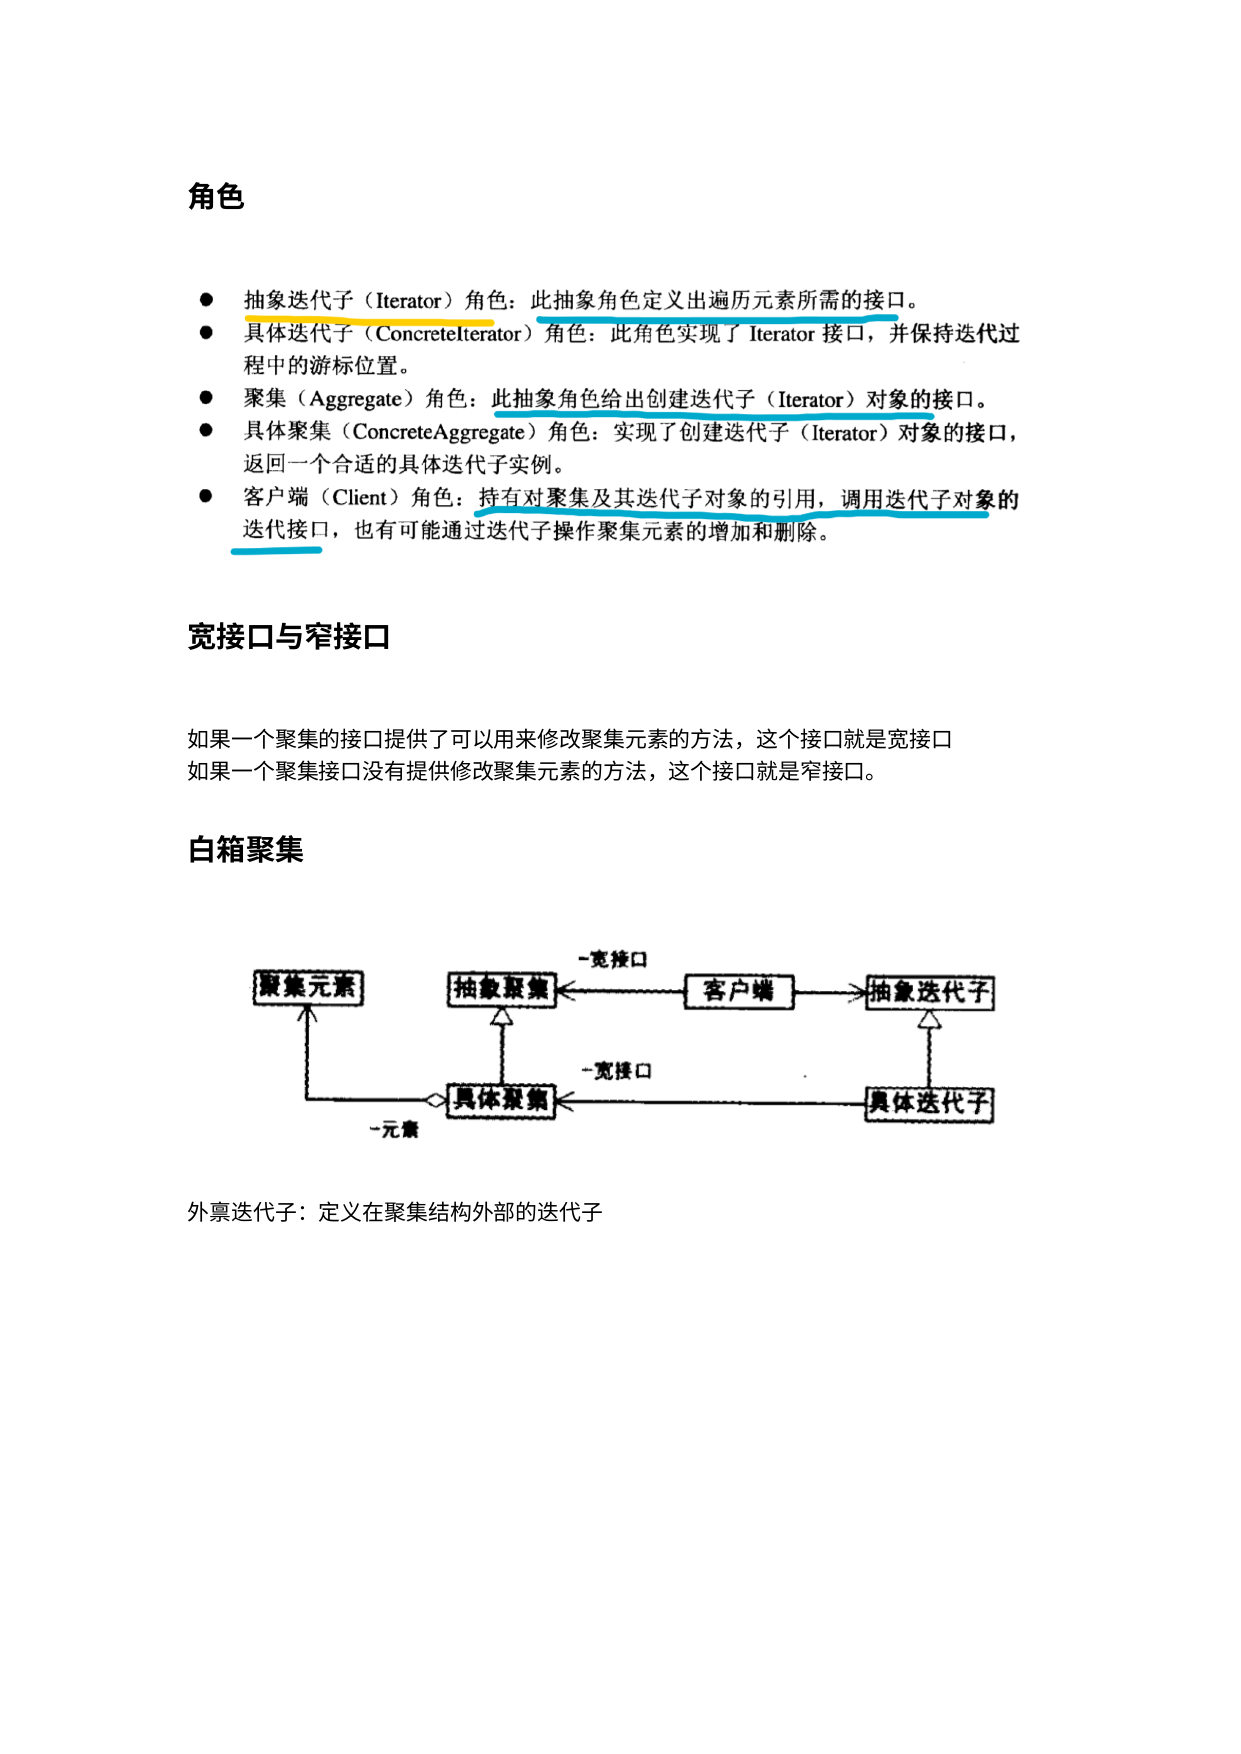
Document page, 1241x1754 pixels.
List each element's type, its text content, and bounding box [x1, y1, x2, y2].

subtitle 角色 [187, 162, 1053, 227]
subtitle 白箱聚集 [187, 816, 1053, 881]
text 如果一个聚集接口没有提供修改聚集元素的方法，这个接口就是窄接口。 [187, 754, 1053, 786]
picture [187, 934, 1053, 1164]
text 外禀迭代子：定义在聚集结构外部的迭代子 [187, 1194, 1053, 1227]
picture [187, 280, 1053, 558]
text 如果一个聚集的接口提供了可以用来修改聚集元素的方法，这个接口就是宽接口 [187, 721, 1053, 754]
subtitle 宽接口与窄接口 [187, 602, 1053, 667]
